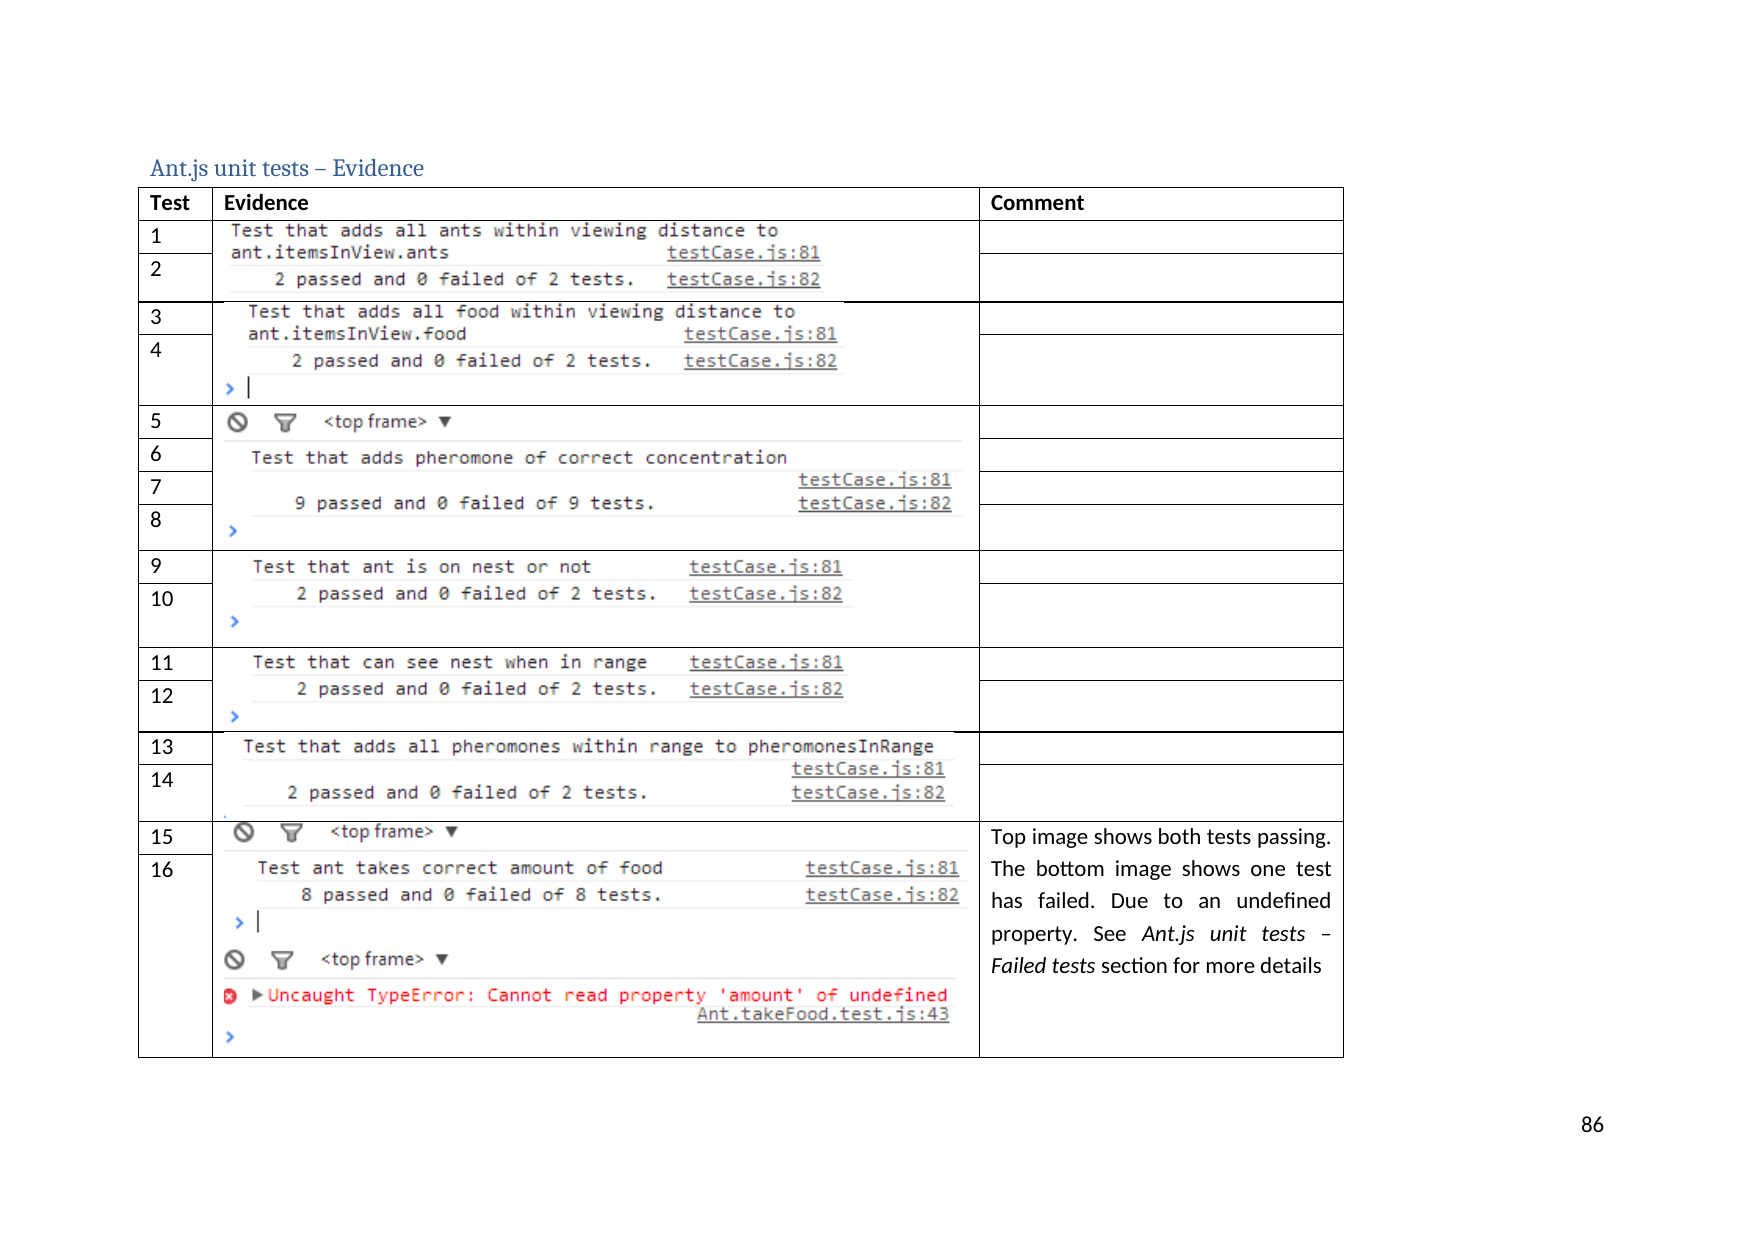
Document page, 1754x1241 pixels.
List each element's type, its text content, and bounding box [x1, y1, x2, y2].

table_cell 2 [139, 254, 212, 301]
table_cell [980, 254, 1343, 301]
table_cell 13 [139, 733, 212, 764]
table_header Comment [980, 188, 1343, 220]
table_cell [980, 303, 1343, 334]
table_cell 14 [139, 765, 212, 821]
table_cell 7 [139, 472, 212, 504]
picture [223, 942, 956, 1053]
table_cell [980, 733, 1343, 764]
picture [223, 302, 844, 402]
table_cell 10 [139, 584, 212, 647]
table_cell [213, 303, 979, 405]
table_header Evidence [213, 188, 979, 220]
table_cell [213, 551, 979, 647]
table_cell 9 [139, 551, 212, 583]
table_cell 15 [139, 822, 212, 854]
table_cell [213, 648, 979, 731]
table_cell 6 [139, 439, 212, 471]
table_cell 3 [139, 303, 212, 334]
table_cell [980, 221, 1343, 253]
picture [223, 732, 955, 818]
picture [223, 221, 824, 298]
subtitle Ant.js unit tests – Evidence [150, 154, 1604, 183]
picture [223, 551, 854, 644]
table_cell 16 [139, 855, 212, 1057]
table_cell 11 [139, 648, 212, 680]
table_cell [980, 505, 1343, 550]
table_cell [980, 551, 1343, 583]
table_cell [980, 472, 1343, 504]
table_cell [213, 406, 979, 550]
table_cell [980, 439, 1343, 471]
table_cell [980, 584, 1343, 647]
table_cell 8 [139, 505, 212, 550]
picture [223, 406, 963, 547]
table_cell [980, 765, 1343, 821]
table_cell [213, 221, 979, 301]
picture [223, 822, 969, 939]
table_cell [213, 733, 979, 821]
table_header Test [139, 188, 212, 220]
table_cell 5 [139, 406, 212, 438]
picture [223, 648, 850, 728]
table_cell [213, 822, 979, 1057]
table_cell 4 [139, 335, 212, 405]
table_cell [980, 681, 1343, 731]
table_cell Top image shows both tests passing. The bottom image shows one test has failed. Due to an undefined property. See Ant.js unit tests – Failed tests section for more details [980, 822, 1343, 1057]
table_cell 12 [139, 681, 212, 731]
table_cell 1 [139, 221, 212, 253]
table_cell [980, 406, 1343, 438]
table_cell [980, 335, 1343, 405]
table_cell [980, 648, 1343, 680]
